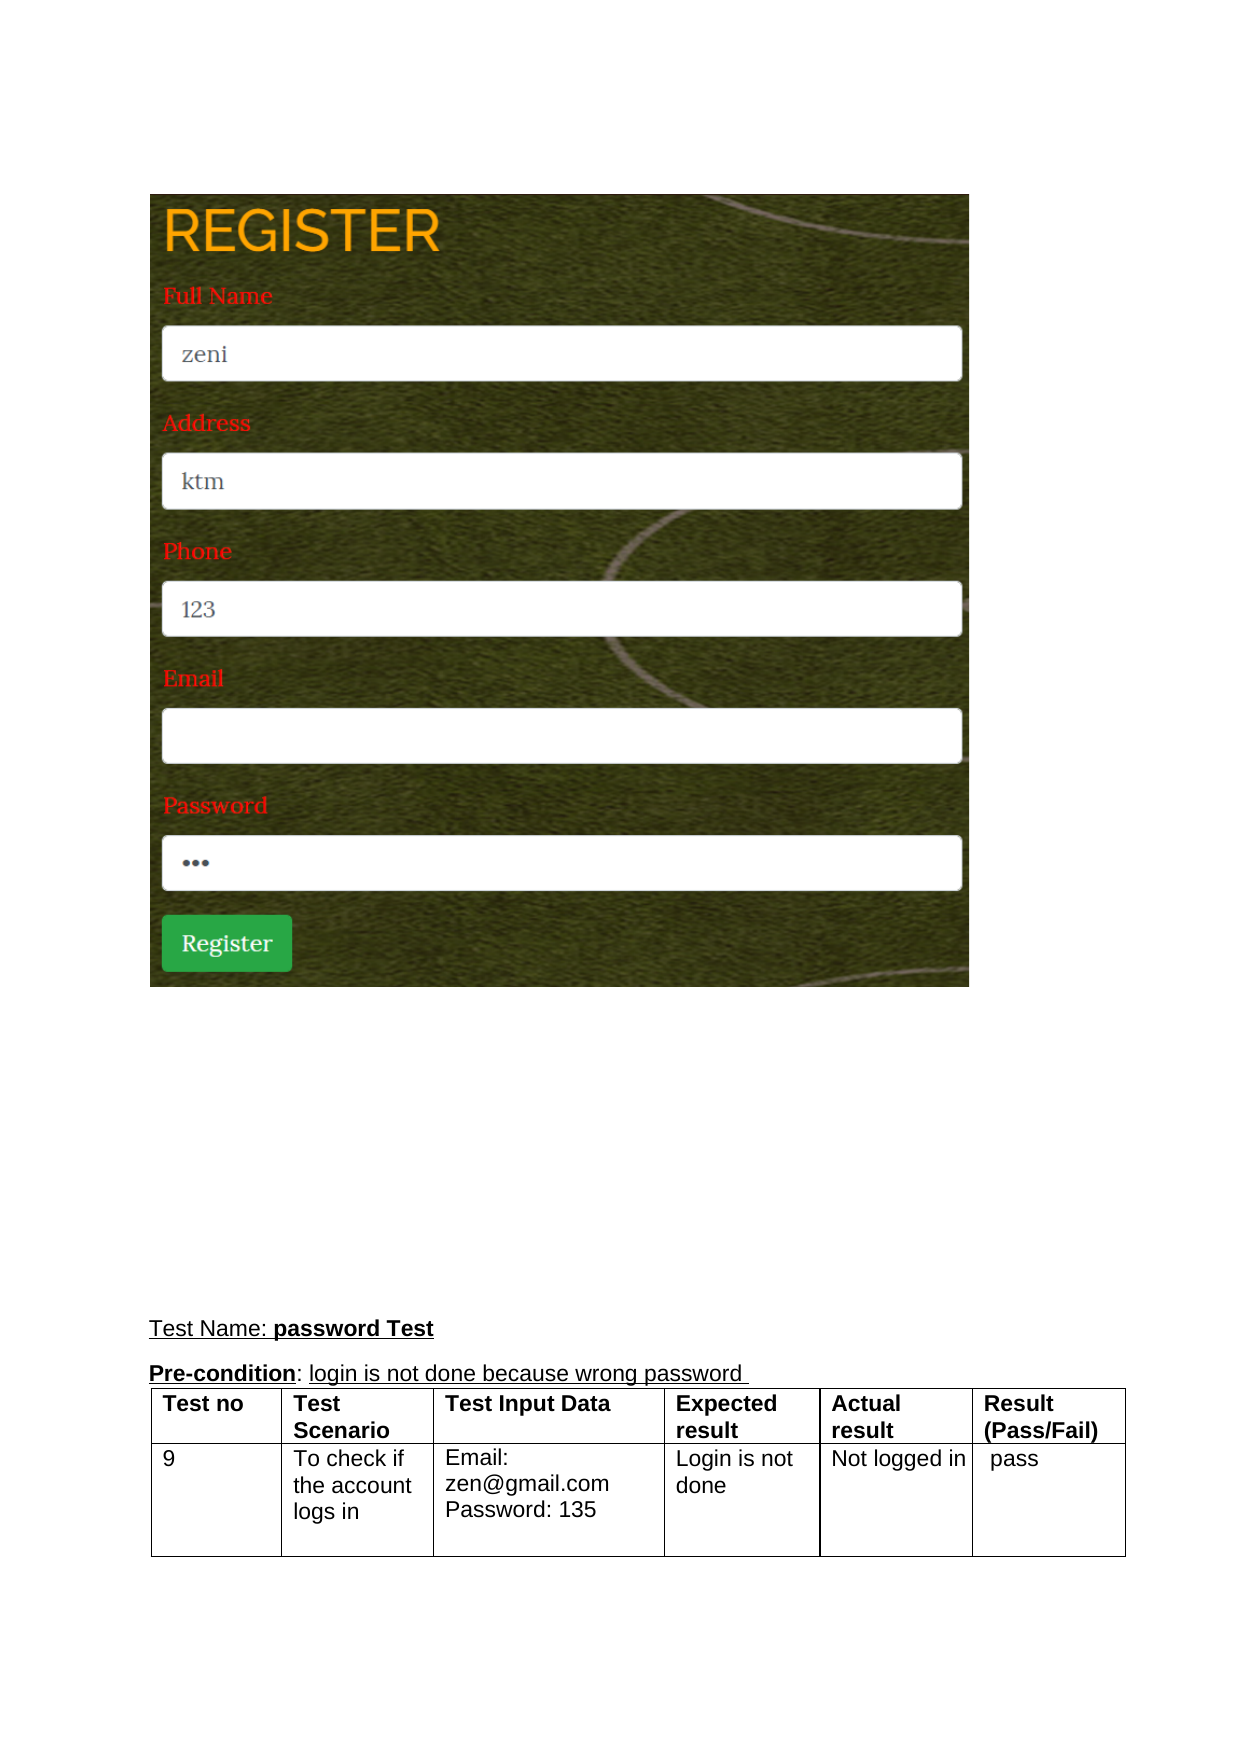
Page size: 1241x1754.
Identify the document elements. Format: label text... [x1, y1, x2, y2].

table_cell Not logged in [821, 1444, 972, 1556]
table_cell pass [973, 1444, 1125, 1556]
table_cell Email: zen@gmail.com Password: 135 [434, 1444, 664, 1556]
table_header Test no [152, 1389, 281, 1443]
table_header Test Input Data [434, 1389, 664, 1443]
table_header Test Scenario [282, 1389, 433, 1443]
table_header Actual result [821, 1389, 972, 1443]
table_cell Login is not done [665, 1444, 819, 1556]
table_cell To check if the account logs in [282, 1444, 433, 1556]
table_header Result (Pass/Fail) [973, 1389, 1125, 1443]
subtitle Pre-condition: login is not done because wrong password [148, 1360, 1090, 1386]
picture [150, 194, 970, 987]
subtitle Test Name: password Test [148, 1315, 1090, 1342]
table_header Expected result [665, 1389, 819, 1443]
table_cell 9 [152, 1444, 281, 1556]
